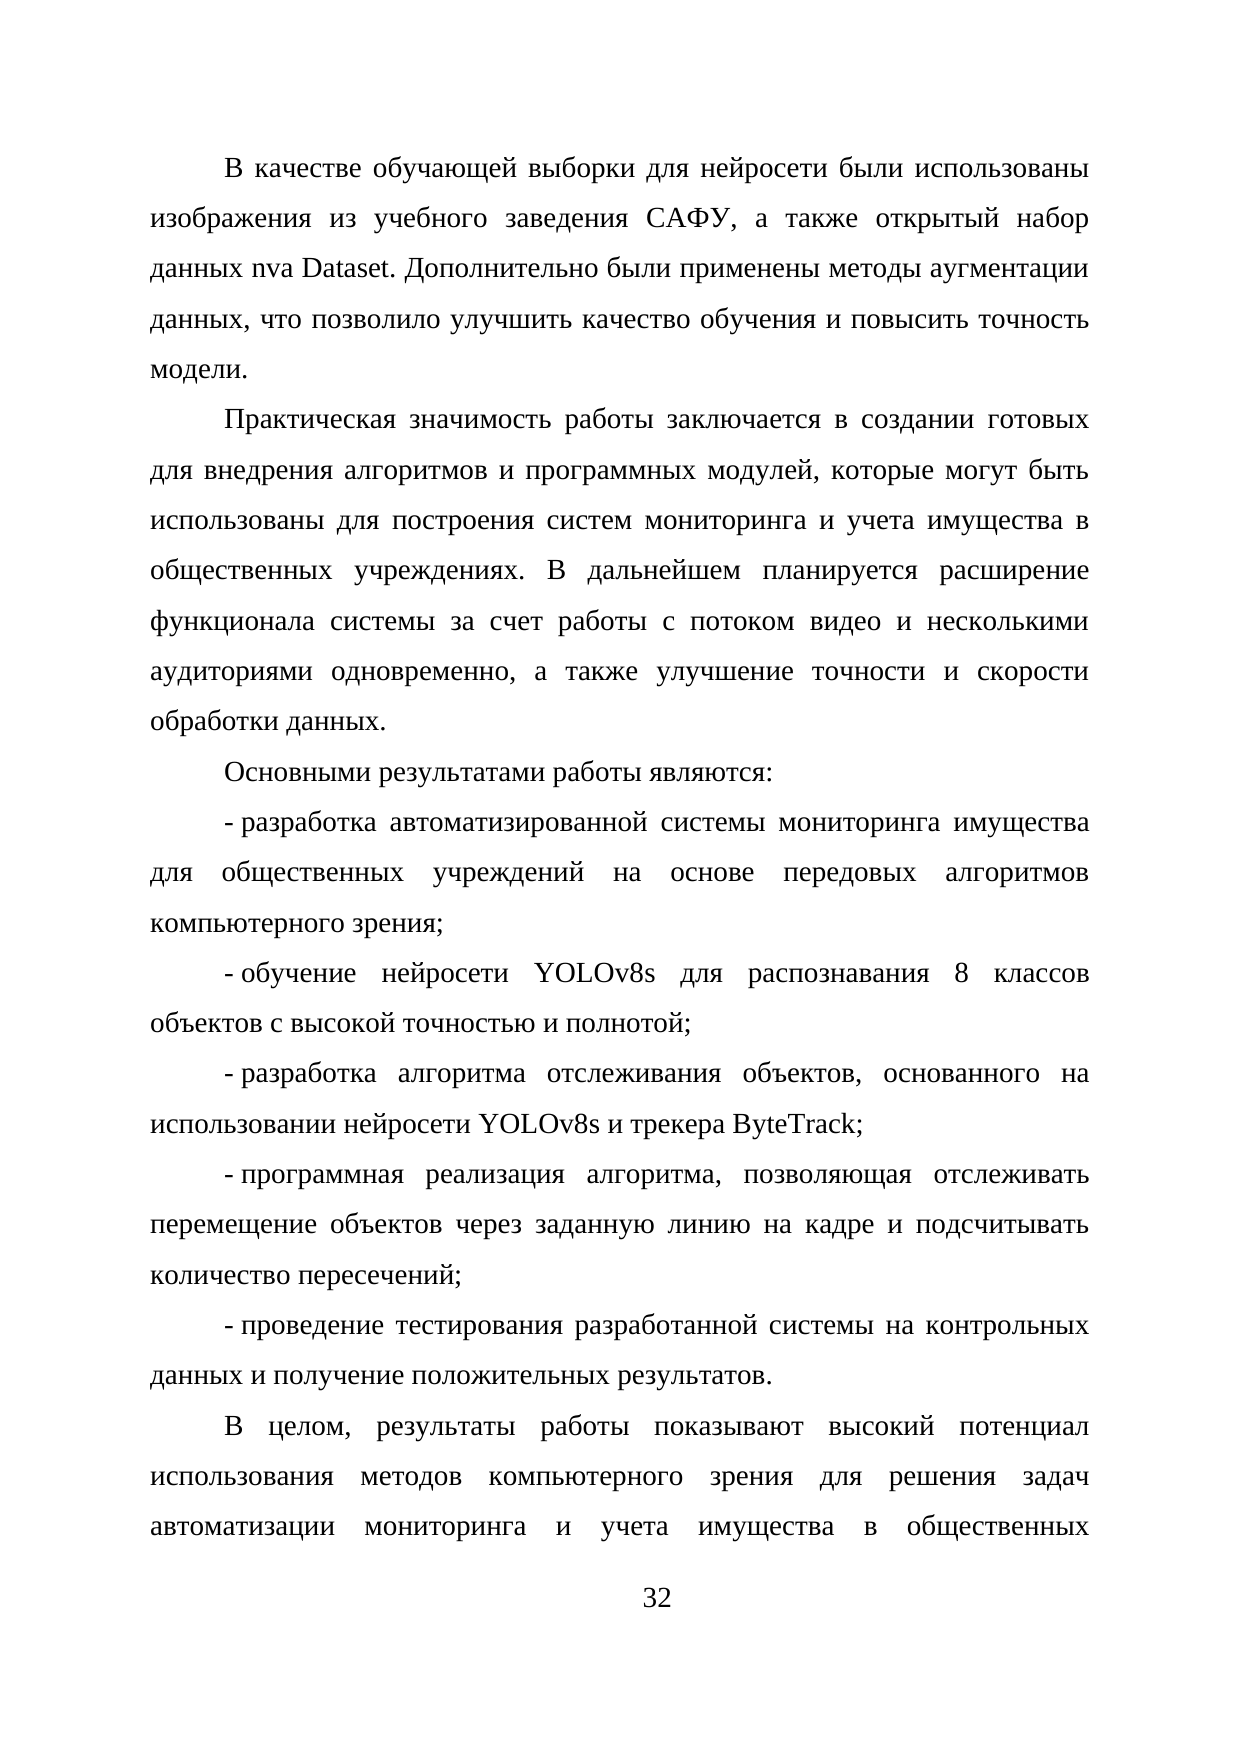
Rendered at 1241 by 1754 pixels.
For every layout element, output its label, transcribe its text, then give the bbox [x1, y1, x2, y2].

text Практическая значимость работы заключается в создании готовых для внедрения алгоритмов и программных модулей, которые могут быть использованы для построения систем мониторинга и учета имущества в общественных учреждениях. В дальнейшем планируется расширение функционала системы за счет работы с потоком видео и несколькими аудиториями одновременно, а также улучшение точности и скорости обработки данных. [150, 402, 1090, 737]
text - разработка алгоритма отслеживания объектов, основанного на использовании нейросети YOLOv8s и трекера ByteTrack; [150, 1056, 1090, 1139]
text - обучение нейросети YOLOv8s для распознавания 8 классов объектов с высокой точностью и полнотой; [150, 955, 1090, 1039]
text - программная реализация алгоритма, позволяющая отслеживать перемещение объектов через заданную линию на кадре и подсчитывать количество пересечений; [150, 1156, 1090, 1290]
text В качестве обучающей выборки для нейросети были использованы изображения из учебного заведения САФУ, а также открытый набор данных nva Dataset. Дополнительно были применены методы аугментации данных, что позволило улучшить качество обучения и повысить точность модели. [150, 150, 1090, 385]
text Основными результатами работы являются: [150, 754, 1090, 787]
text - проведение тестирования разработанной системы на контрольных данных и получение положительных результатов. [150, 1307, 1090, 1391]
text - разработка автоматизированной системы мониторинга имущества для общественных учреждений на основе передовых алгоритмов компьютерного зрения; [150, 804, 1090, 938]
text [150, 1408, 1090, 1542]
